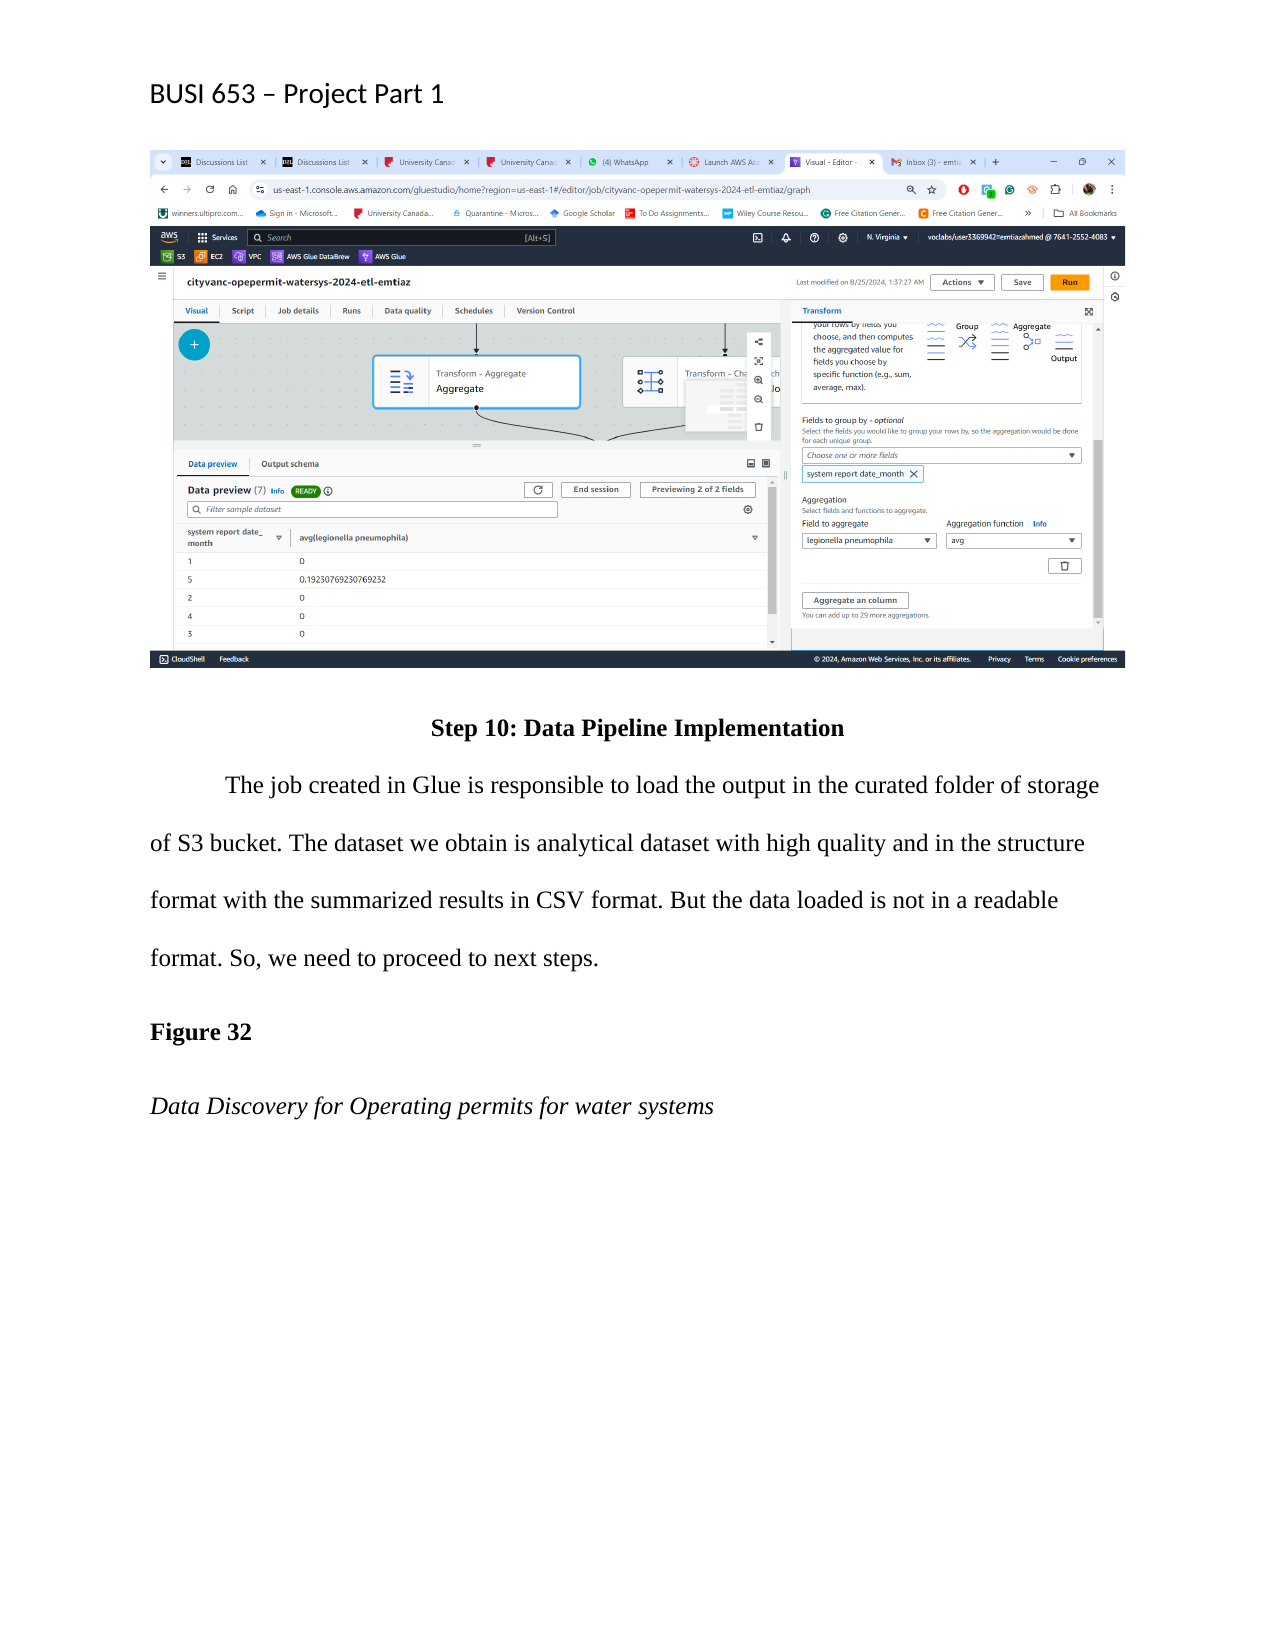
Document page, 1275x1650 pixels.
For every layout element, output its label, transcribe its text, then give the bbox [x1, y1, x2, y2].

text Figure 32 [150, 1017, 1125, 1046]
text The job created in Glue is responsible to load the output in the curated folder of storage of S3 bucket. The dataset we obtain is analytical dataset with high quality and in the structure format with the summarized results in CSV format. But the data loaded is not in a readable format. So, we need to proceed to next steps. [150, 770, 1125, 971]
picture [150, 150, 1125, 668]
text Data Discovery for Operating permits for water systems [150, 1091, 1125, 1120]
subtitle Step 10: Data Pipeline Implementation [150, 713, 1125, 741]
